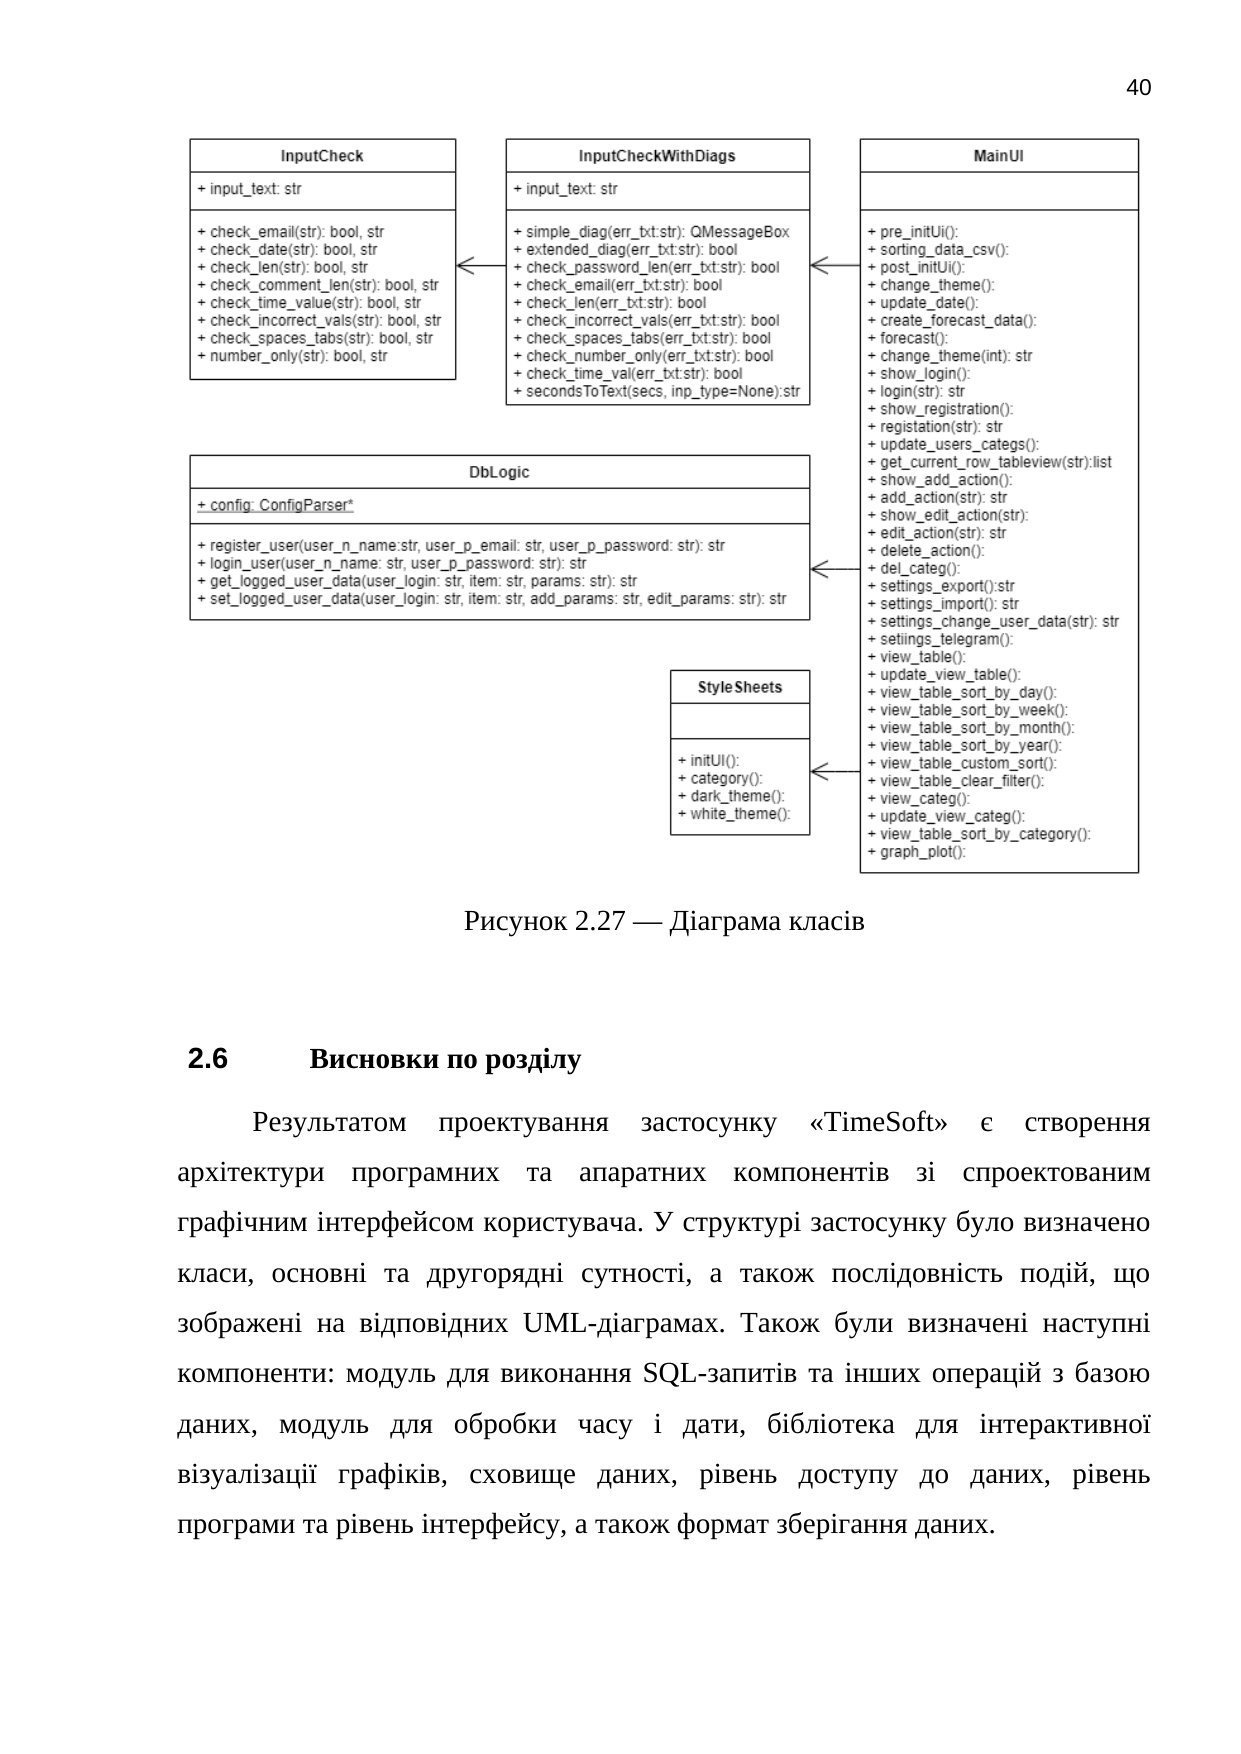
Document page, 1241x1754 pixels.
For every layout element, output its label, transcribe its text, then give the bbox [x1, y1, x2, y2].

text Рисунок 2.27 — Діаграма класів [177, 903, 1152, 936]
text Результатом проектування застосунку «TimeSoft» є створення архітектури програмних та апаратних компонентів зі спроектованим графічним інтерфейсом користувача. У структурі застосунку було визначено класи, основні та другорядні сутності, а також послідовність подій, що зображені на відповідних UML-діаграмах. Також були визначені наступні компоненти: модуль для виконання SQL-запитів та інших операцій з базою даних, модуль для обробки часу і дати, бібліотека для інтерактивної візуалізації графіків, сховище даних, рівень доступу до даних, рівень програми та рівень інтерфейсу, а також формат зберігання даних. [177, 1104, 1152, 1540]
subtitle 2.6 Висновки по розділу [228, 1041, 1152, 1075]
picture [177, 126, 1152, 890]
